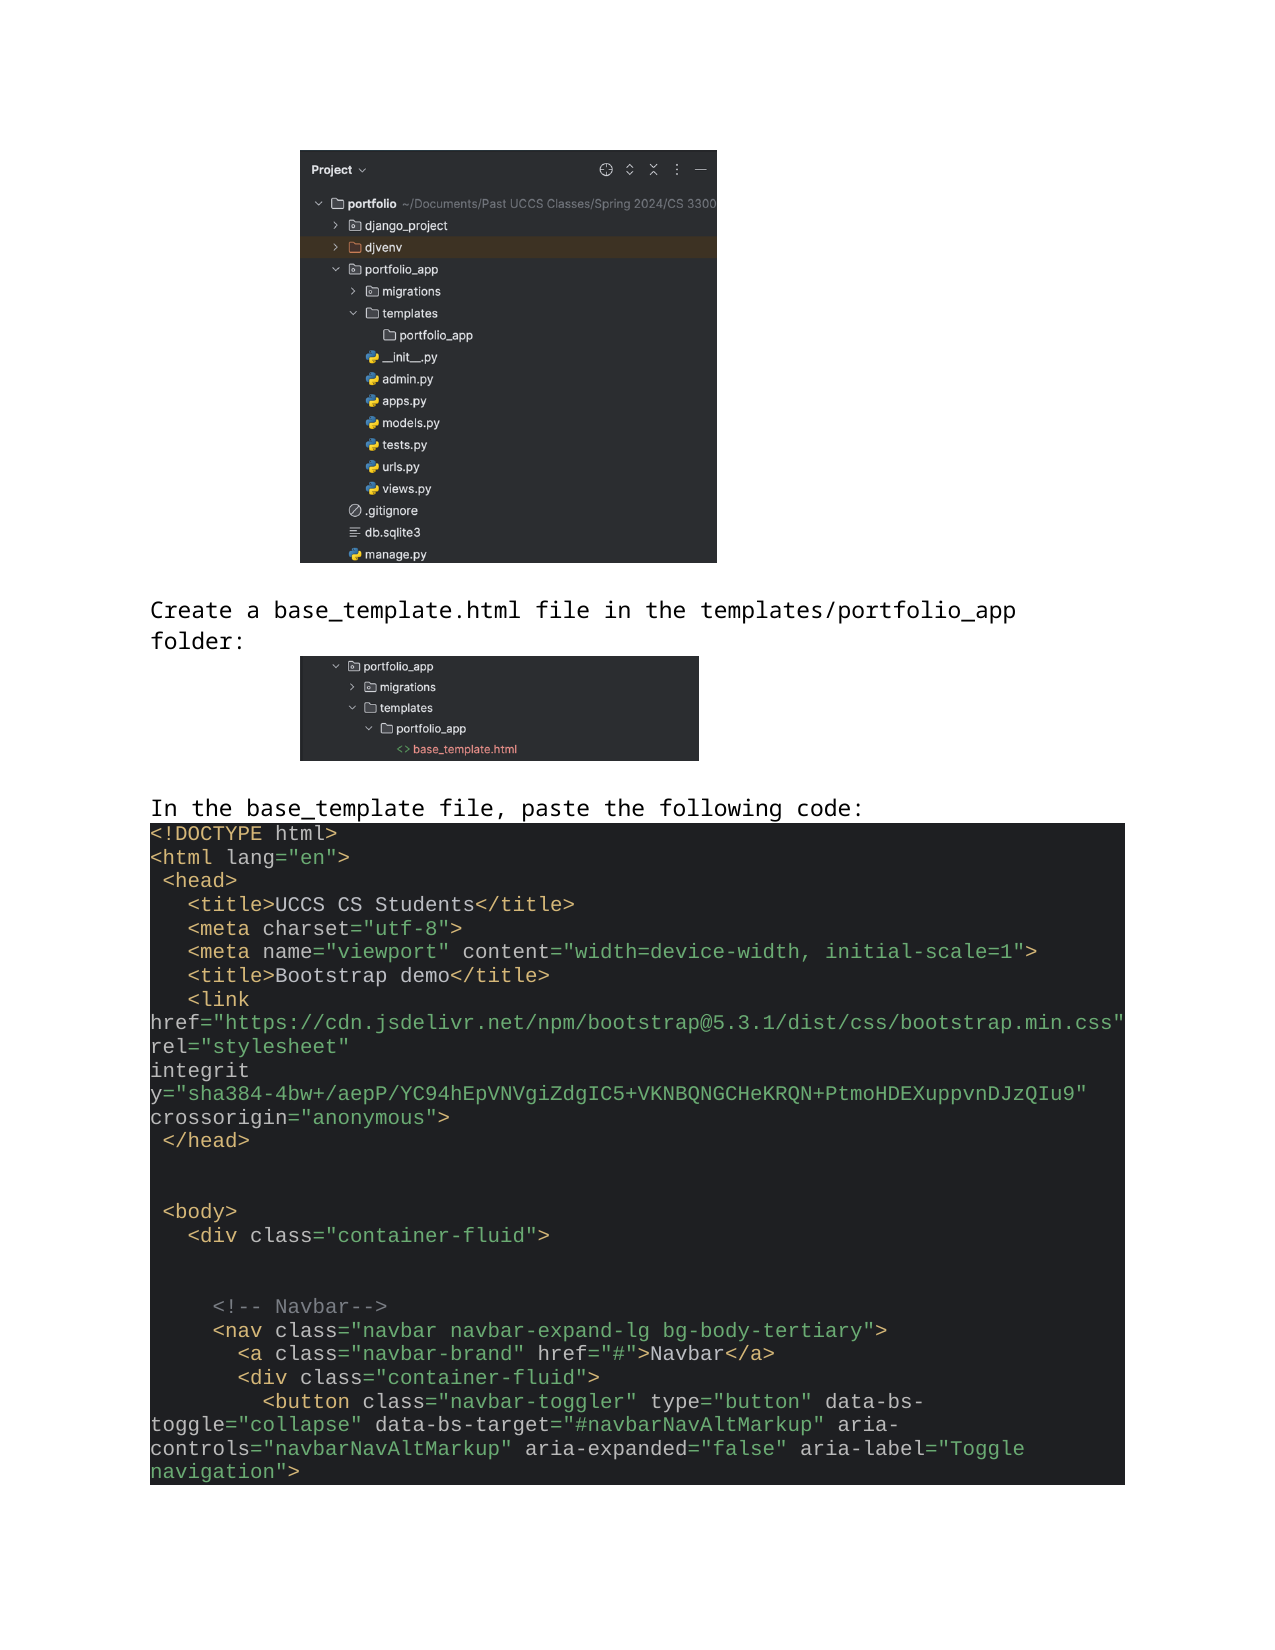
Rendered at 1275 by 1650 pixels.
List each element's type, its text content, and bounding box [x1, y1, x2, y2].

picture [300, 656, 699, 761]
text <!DOCTYPE html> <html lang="en"> <head> <title>UCCS CS Students</title> <meta charset="utf-8"> <meta name="viewport" content="width=device-width, initial-scale=1"> <title>Bootstrap demo</title> <link href="https://cdn.jsdelivr.net/npm/bootstrap@5.3.1/dist/css/bootstrap.min.css" rel="stylesheet" integrity="sha384-4bw+/aepP/YC94hEpVNVgiZdgIC5+VKNBQNGCHeKRQN+PtmoHDEXuppvnDJzQIu9" crossorigin="anonymous"> </head> <body> <div class="container-fluid"> <!-- Navbar--> <nav class="navbar navbar-expand-lg bg-body-tertiary"> <a class="navbar-brand" href="#">Navbar</a> [150, 823, 1125, 1367]
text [150, 1367, 1125, 1485]
text In the base_template file, paste the following code: [150, 792, 1125, 823]
picture [300, 150, 717, 563]
text Create a base_template.html file in the templates/portfolio_app folder: [150, 594, 1125, 656]
